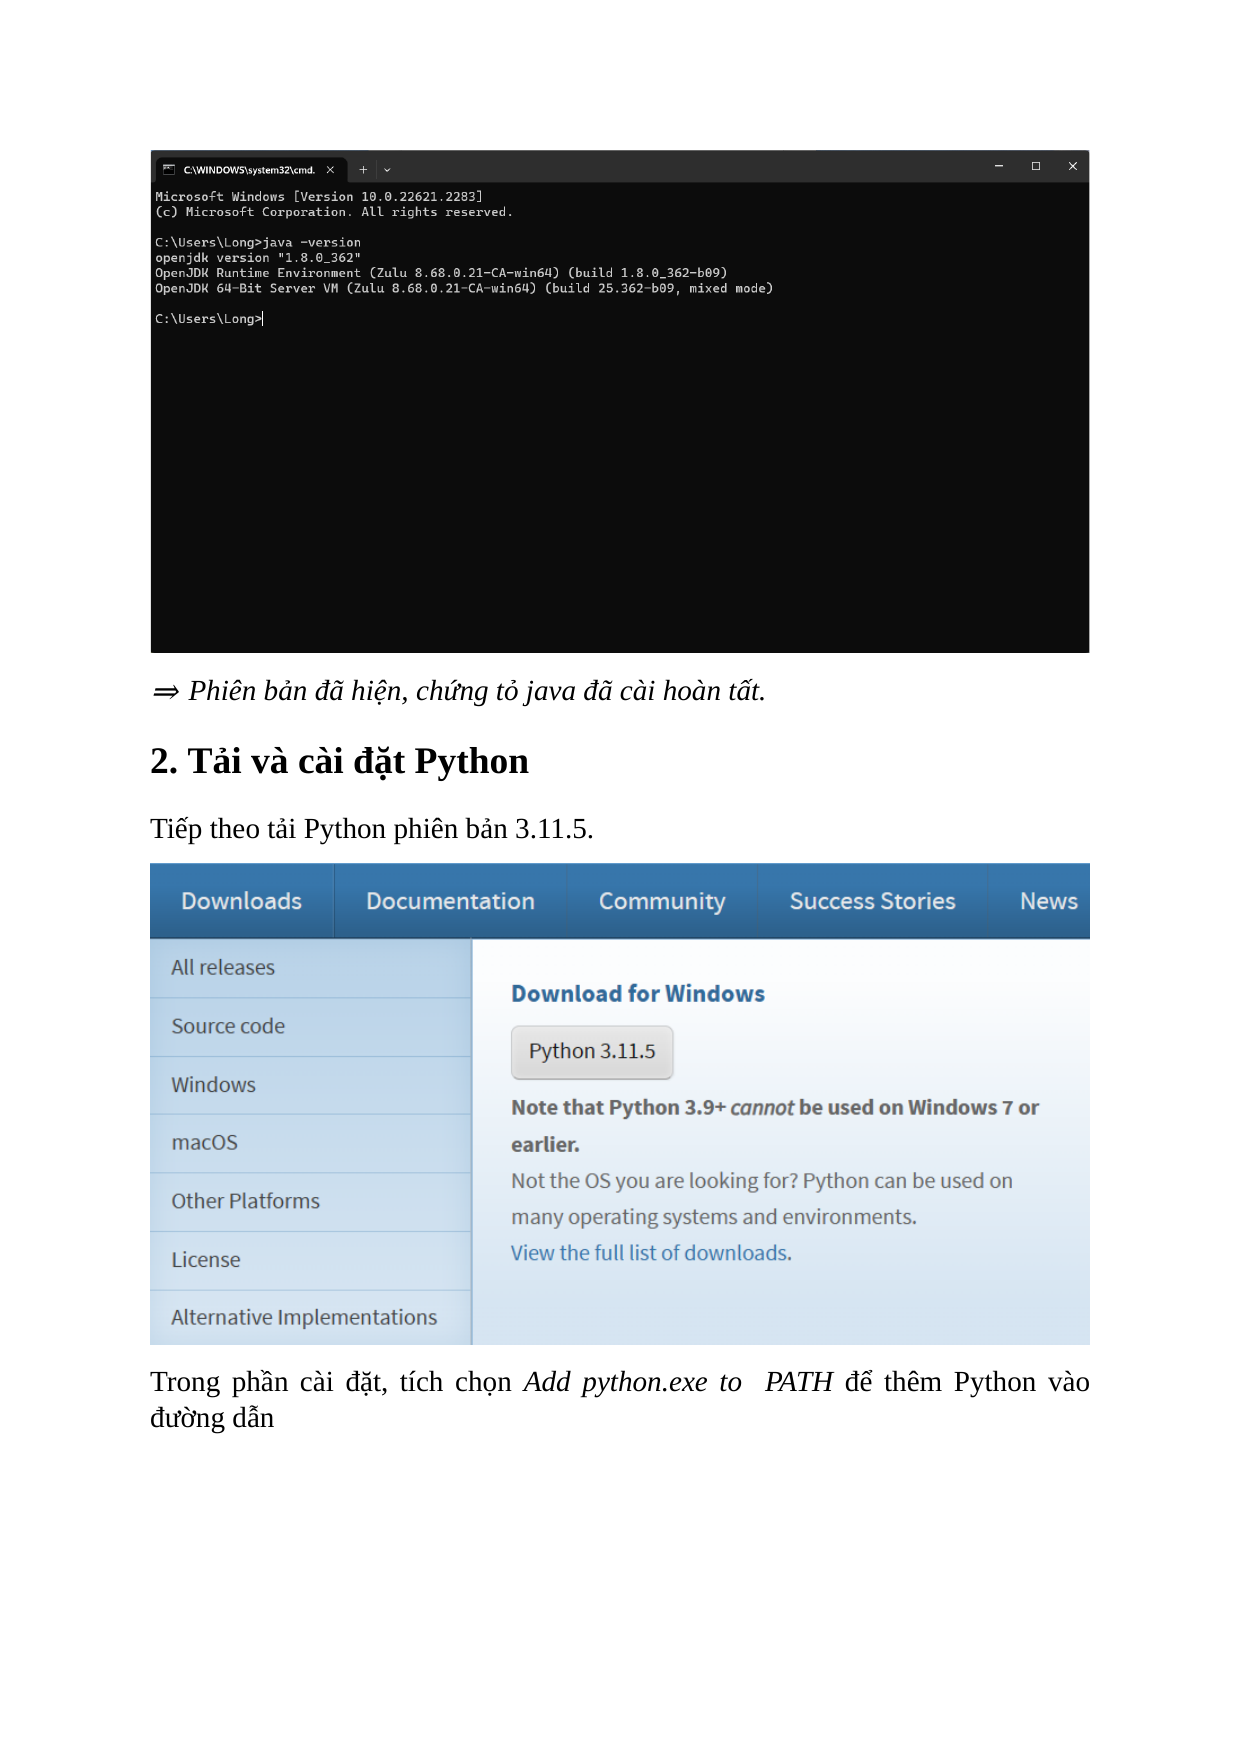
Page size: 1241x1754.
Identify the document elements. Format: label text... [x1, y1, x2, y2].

text Tiếp theo tải Python phiên bản 3.11.5. [150, 811, 1090, 844]
text Trong phần cài đặt, tích chọn Add python.exe to PATH để thêm Python vào đường dẫn [150, 1364, 1090, 1433]
picture [150, 150, 1090, 653]
picture [150, 863, 1090, 1345]
subtitle 2. Tải và cài đặt Python [150, 738, 1090, 782]
text ⇒ Phiên bản đã hiện, chứng tỏ java đã cài hoàn tất. [150, 671, 1090, 707]
